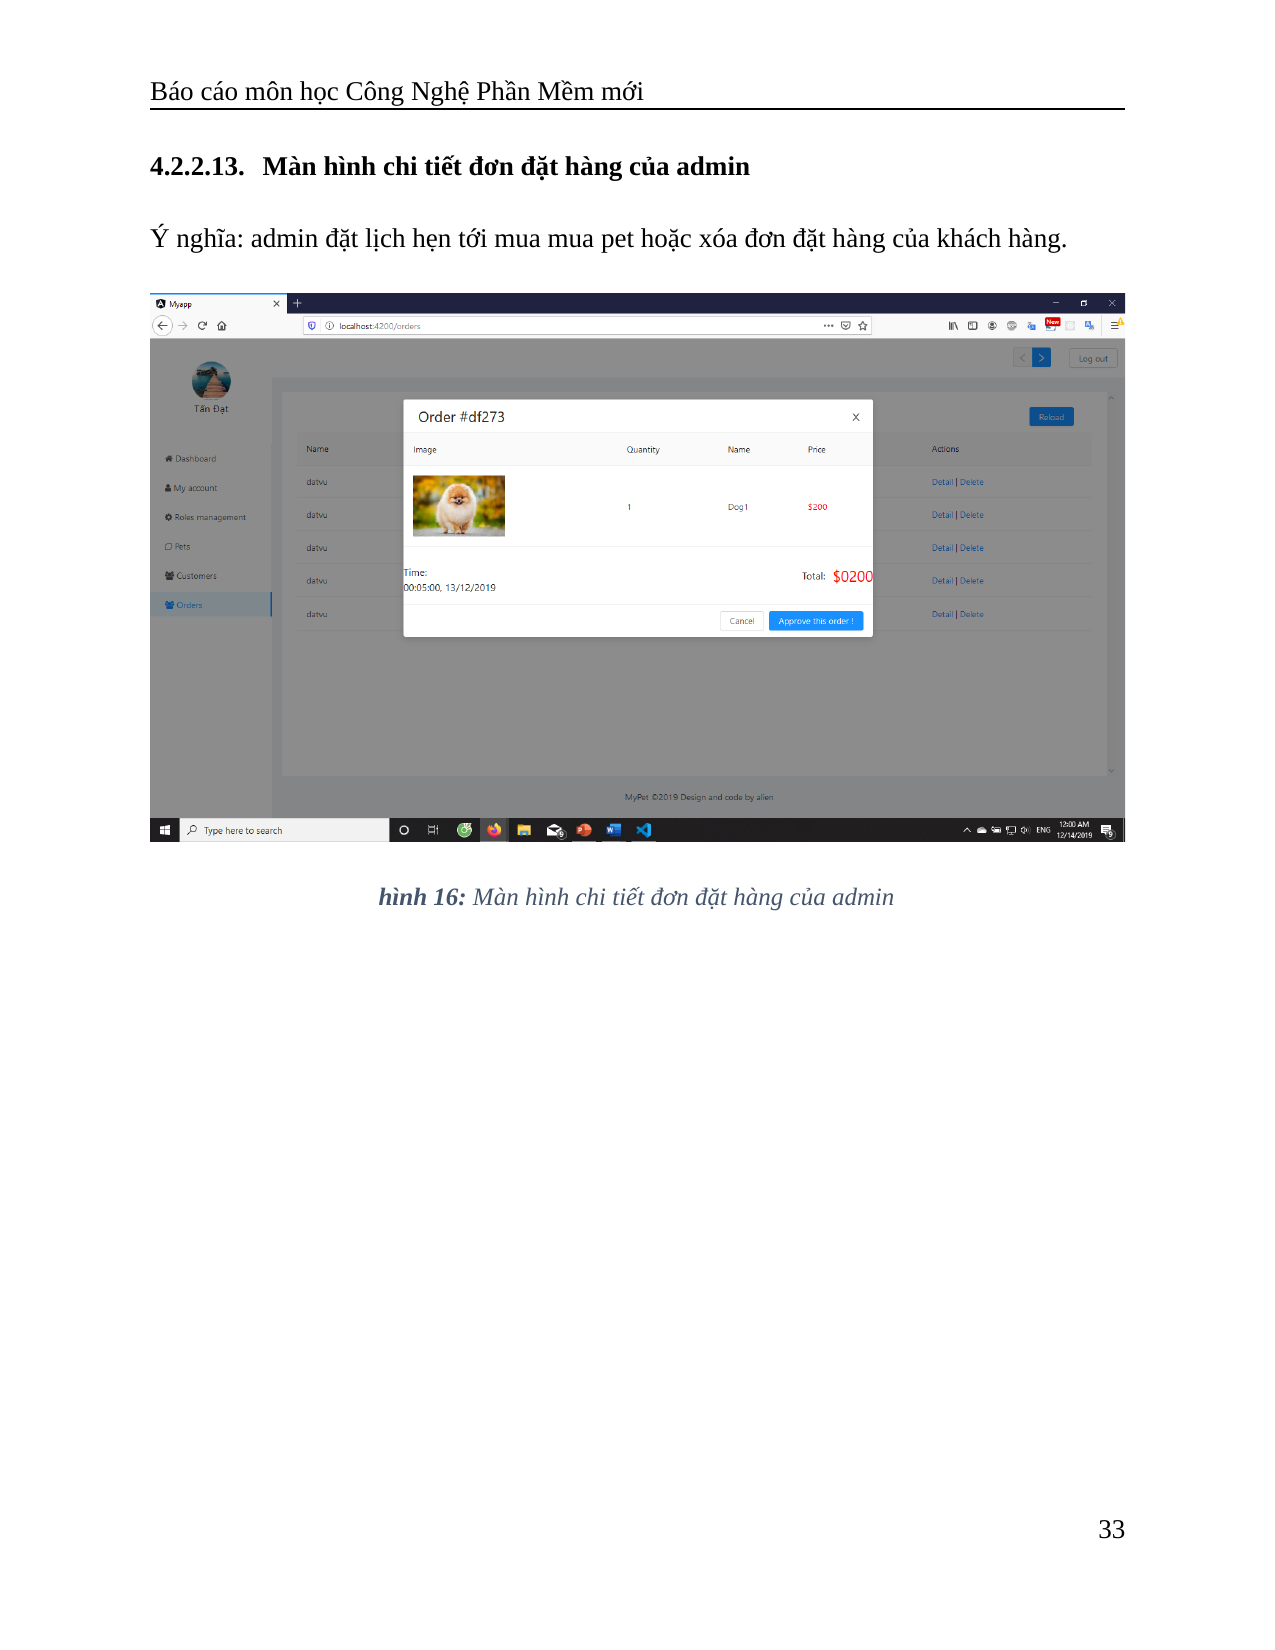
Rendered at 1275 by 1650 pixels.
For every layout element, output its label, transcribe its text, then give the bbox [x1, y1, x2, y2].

text hình 16: Màn hình chi tiết đơn đặt hàng của admin [150, 882, 1125, 911]
text Ý nghĩa: admin đặt lịch hẹn tới mua mua pet hoặc xóa đơn đặt hàng của khách hàng. [150, 222, 1125, 253]
list Màn hình chi tiết đơn đặt hàng của admin [150, 150, 1125, 181]
picture [150, 293, 1125, 842]
